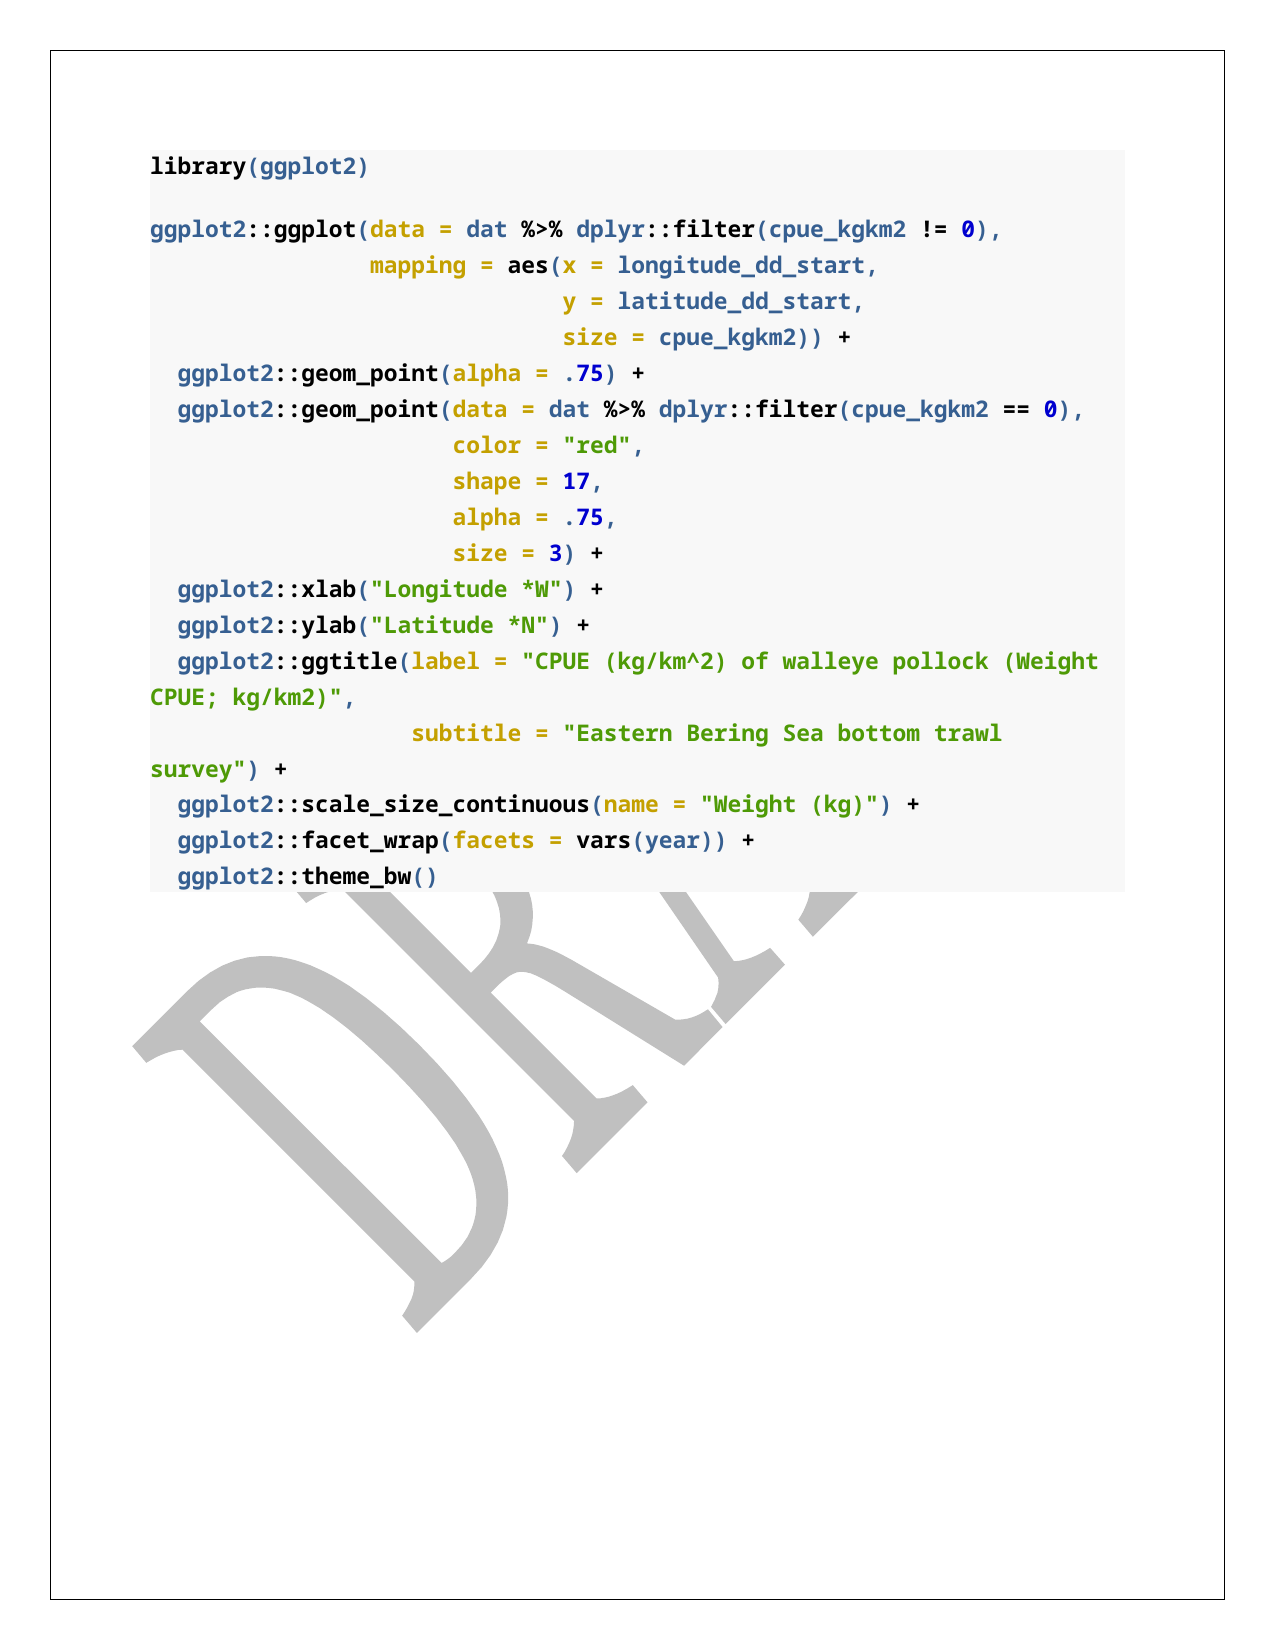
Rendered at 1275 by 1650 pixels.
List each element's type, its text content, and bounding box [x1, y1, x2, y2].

text library(ggplot2) ggplot2::ggplot(data = dat %>% dplyr::filter(cpue_kgkm2 != 0), mapping = aes(x = longitude_dd_start, y = latitude_dd_start, size = cpue_kgkm2)) + ggplot2::geom_point(alpha = .75) + ggplot2::geom_point(data = dat %>% dplyr::filter(cpue_kgkm2 == 0), color = "red", shape = 17, alpha = .75, size = 3) + ggplot2::xlab("Longitude *W") + ggplot2::ylab("Latitude *N") + ggplot2::ggtitle(label = "CPUE (kg/km^2) of walleye pollock (Weight CPUE; kg/km2)", subtitle = "Eastern Bering Sea bottom trawl survey") + ggplot2::scale_size_continuous(name = "Weight (kg)") + ggplot2::facet_wrap(facets = vars(year)) + ggplot2::theme_bw() [150, 150, 1125, 892]
